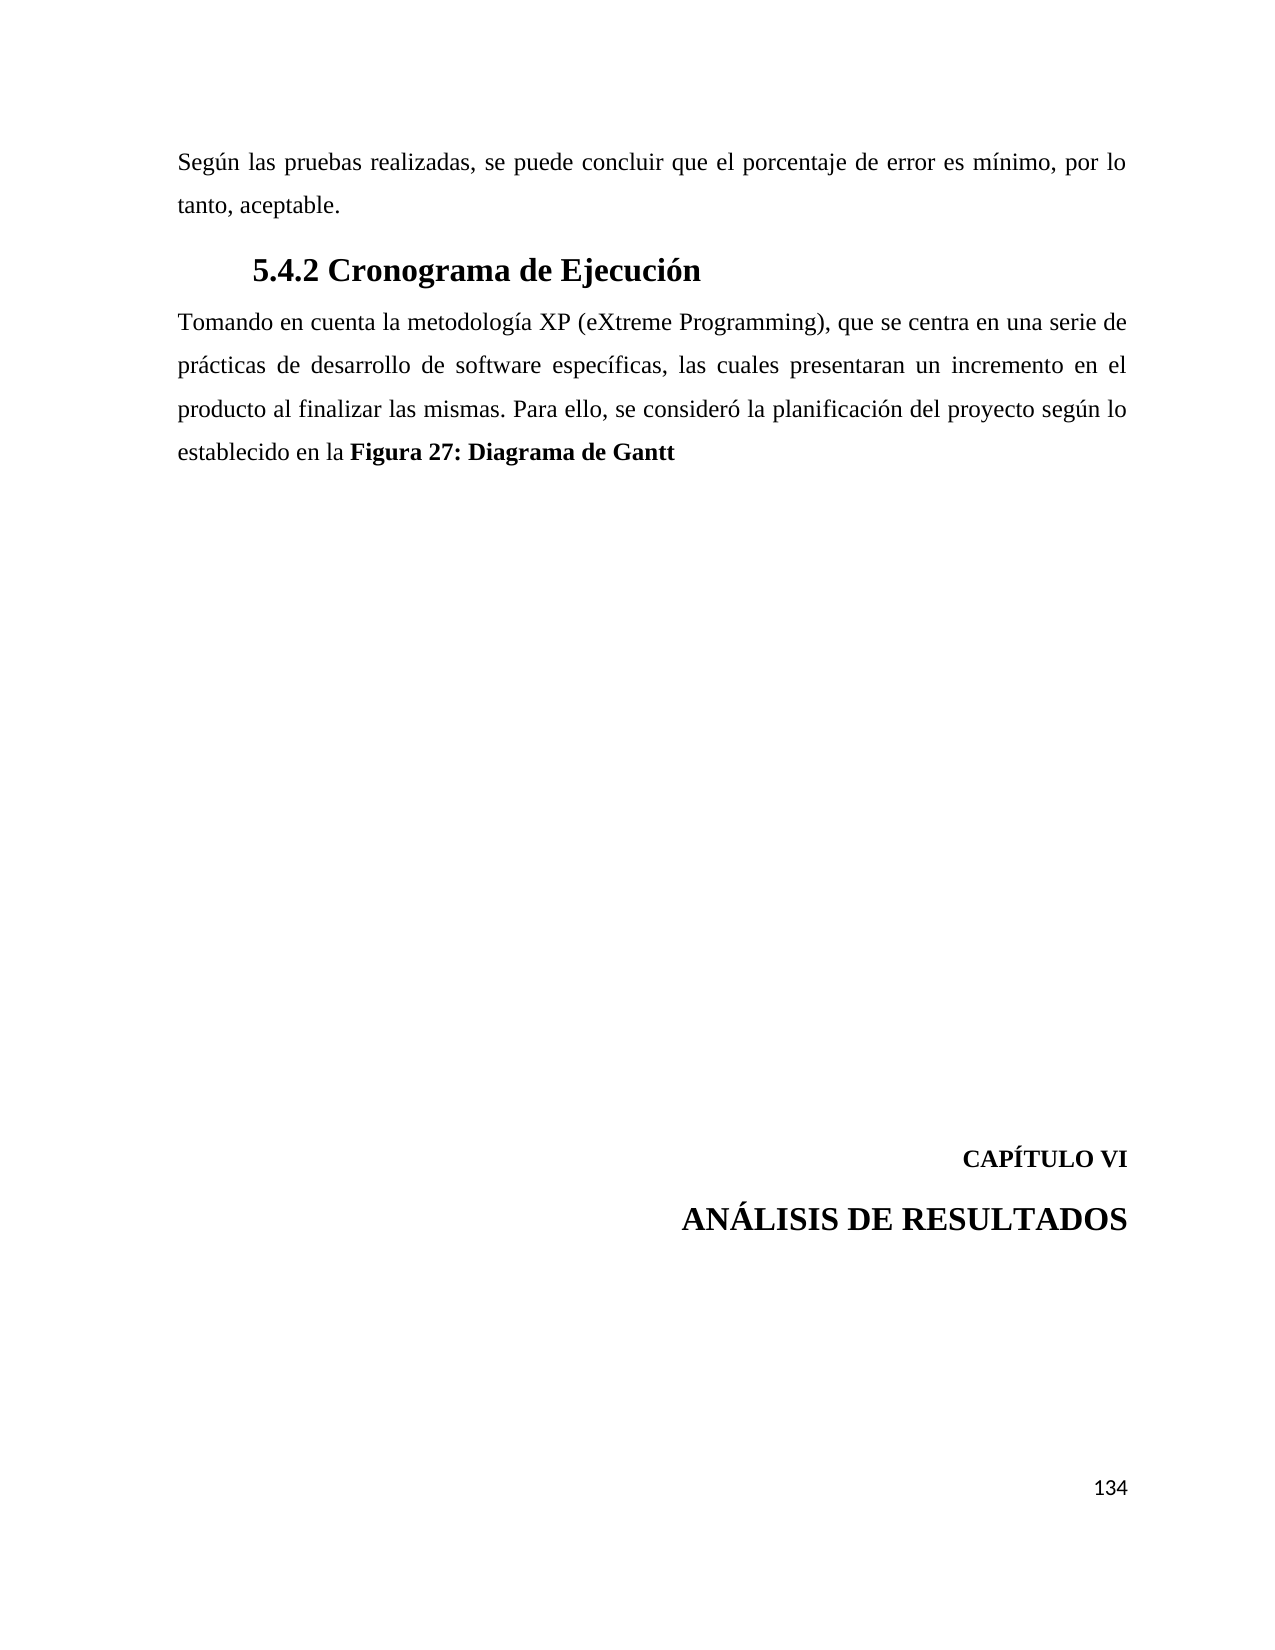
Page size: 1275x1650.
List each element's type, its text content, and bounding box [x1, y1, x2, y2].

subtitle ANÁLISIS DE RESULTADOS [177, 1200, 1128, 1238]
text Según las pruebas realizadas, se puede concluir que el porcentaje de error es mínimo, por lo tanto, aceptable. [177, 147, 1128, 219]
text Tomando en cuenta la metodología XP (eXtreme Programming), que se centra en una serie de prácticas de desarrollo de software específicas, las cuales presentaran un incremento en el producto al finalizar las mismas. Para ello, se consideró la planificación del proyecto según lo establecido en la Figura 27: Diagrama de Gantt [177, 307, 1128, 466]
subtitle CAPÍTULO VI [177, 1144, 1128, 1172]
subtitle 5.4.2 Cronograma de Ejecución [177, 250, 1128, 288]
